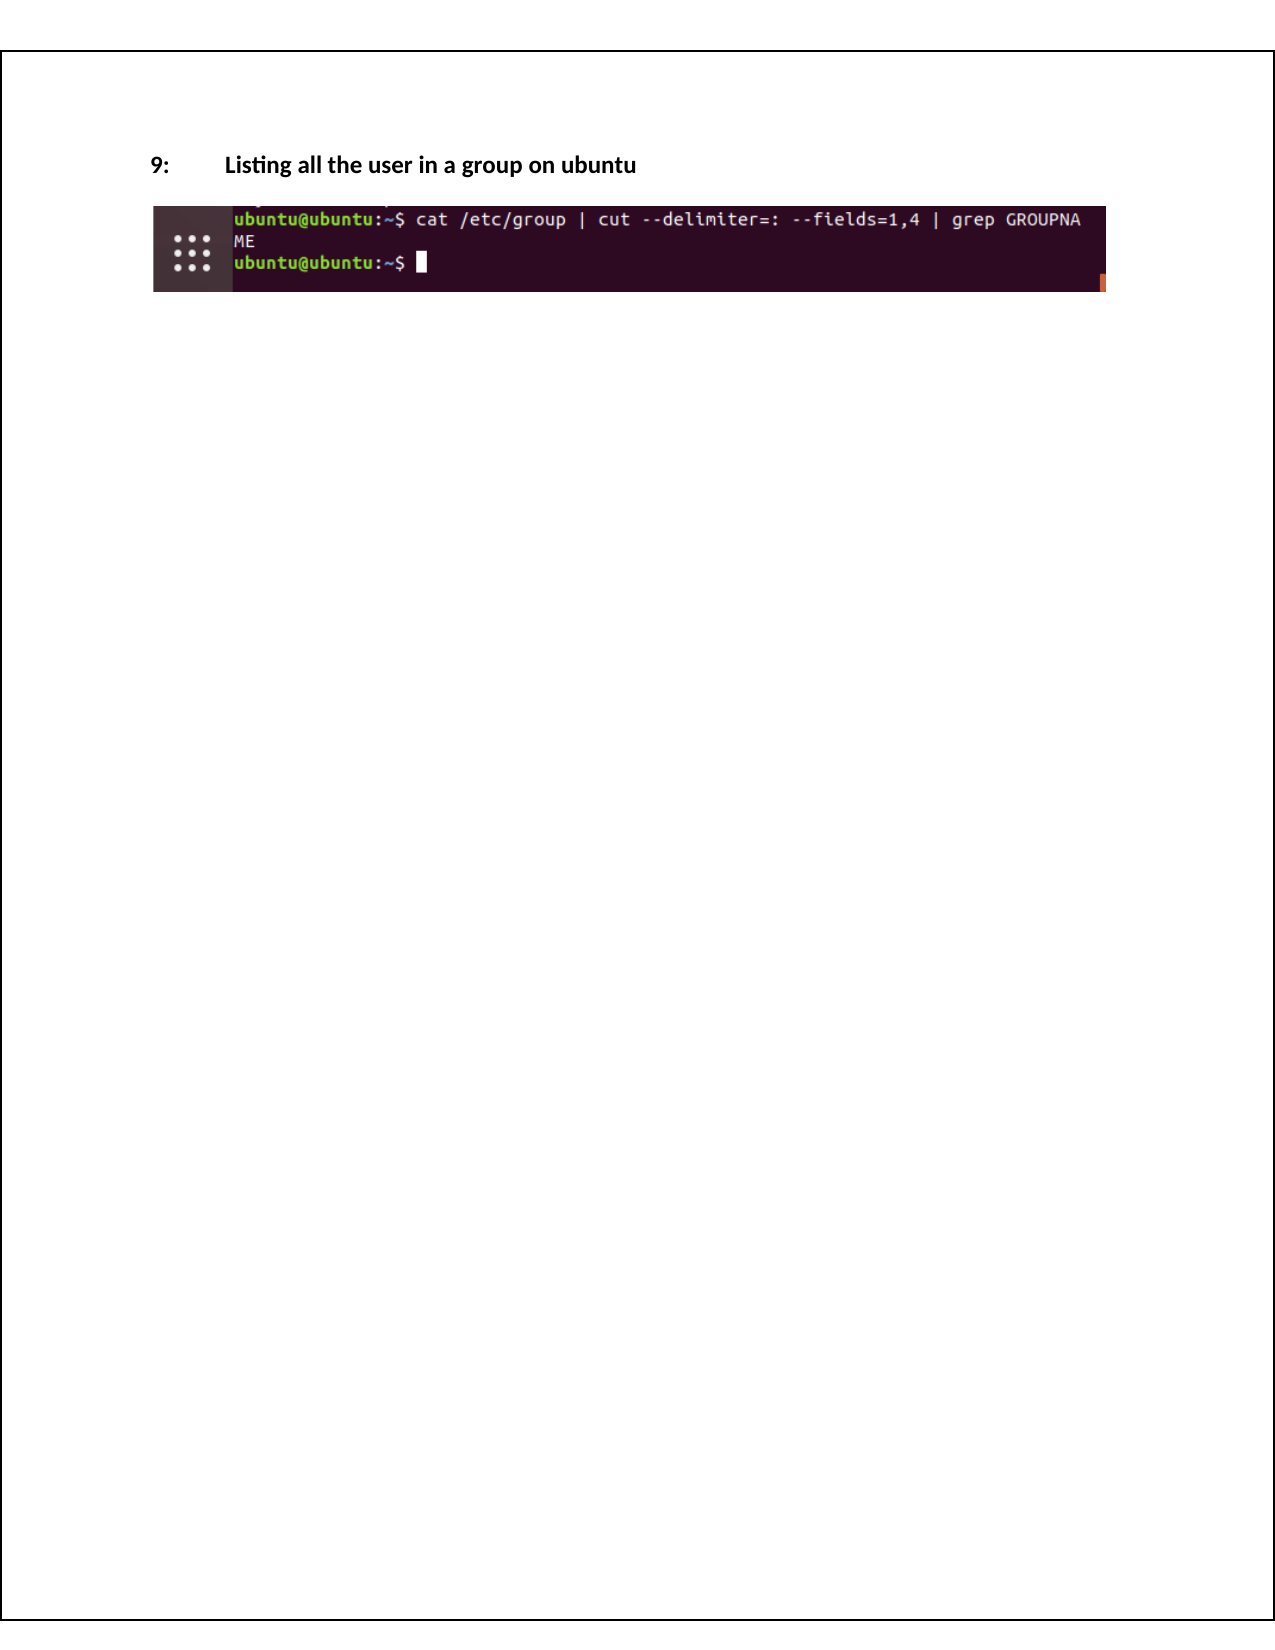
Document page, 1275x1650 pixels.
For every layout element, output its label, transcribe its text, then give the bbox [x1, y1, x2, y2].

picture [153, 206, 1106, 292]
text 9: Listing all the user in a group on ubuntu [150, 150, 1273, 180]
